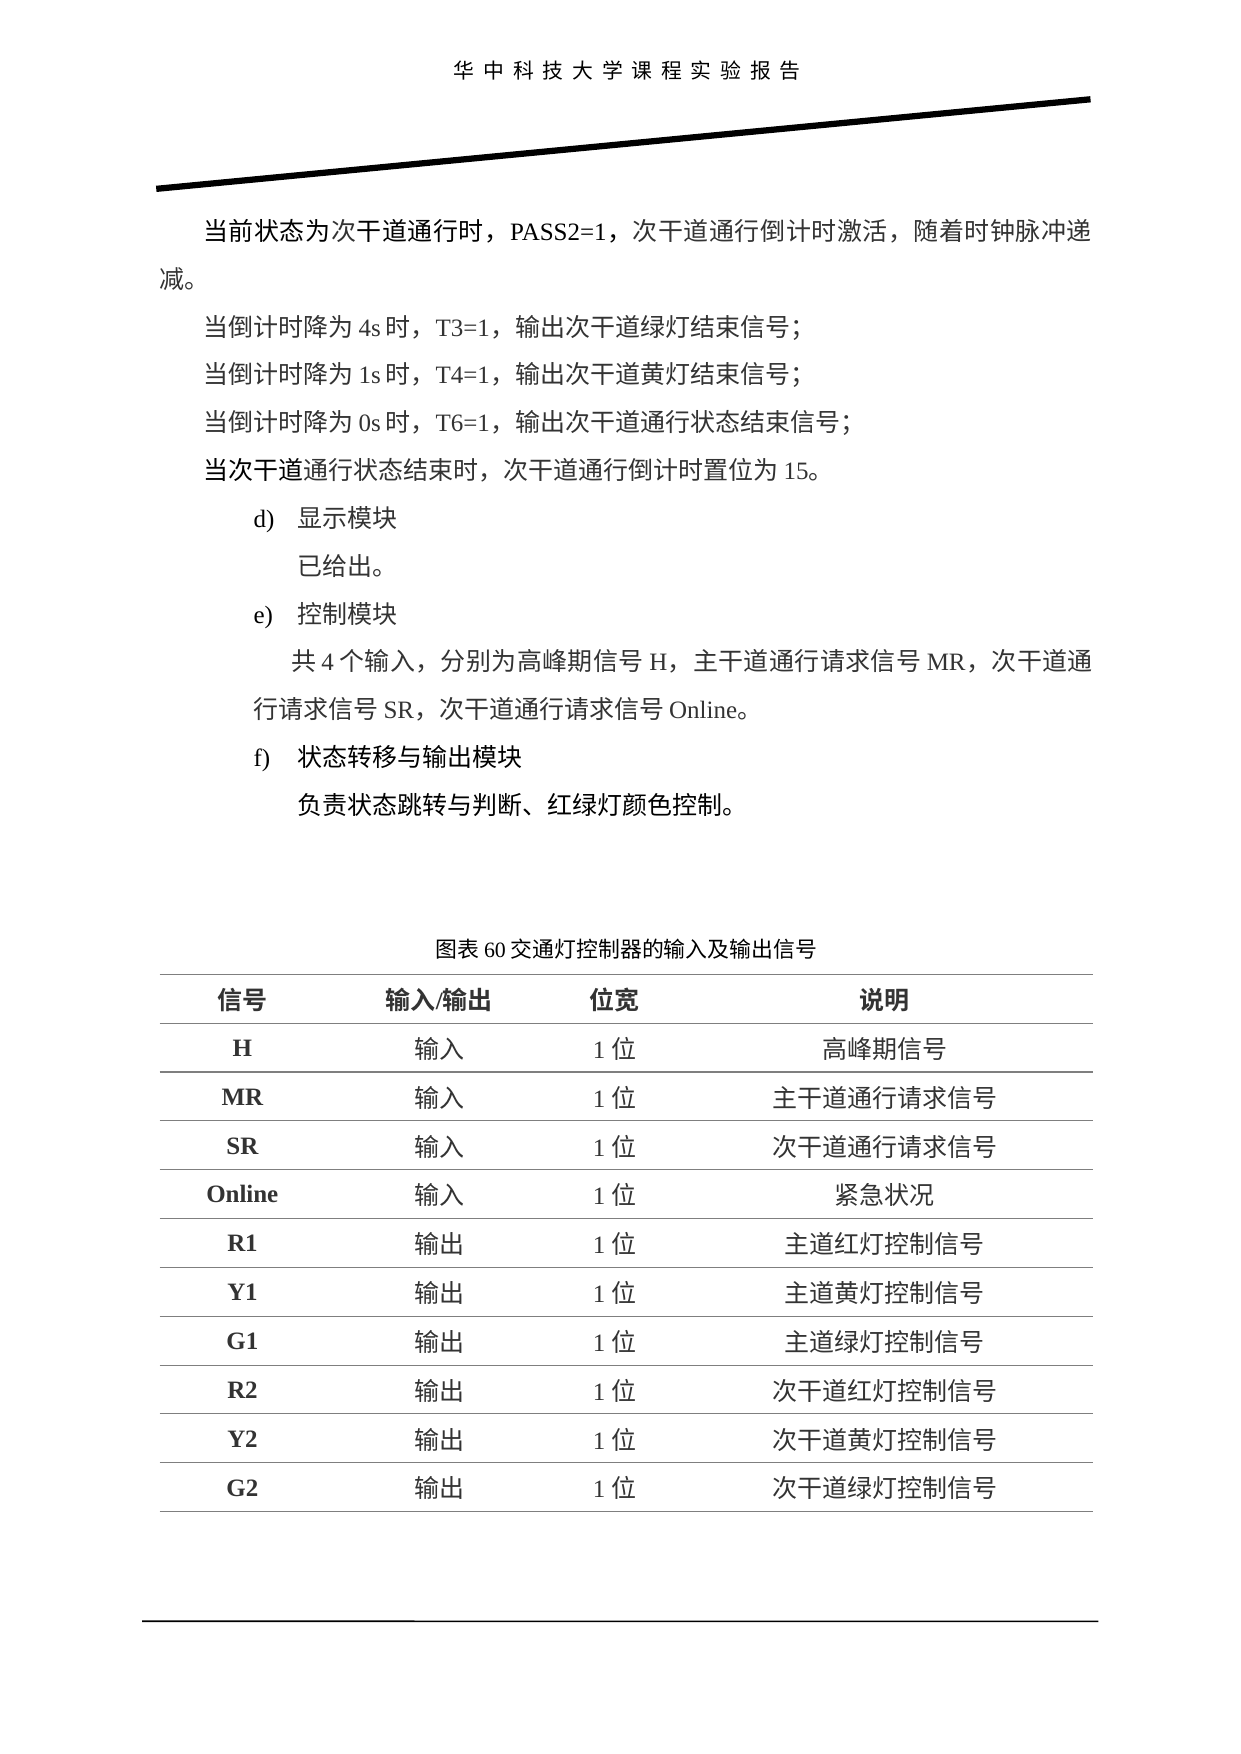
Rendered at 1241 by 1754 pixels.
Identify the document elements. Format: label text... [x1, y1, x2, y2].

table_cell 输入 [325, 1073, 553, 1120]
table_cell H [160, 1024, 325, 1071]
table_cell 主道绿灯控制信号 [676, 1317, 1093, 1364]
table_cell 输入 [325, 1024, 553, 1071]
table_cell 1 位 [553, 1366, 676, 1413]
table_cell 1 位 [553, 1268, 676, 1316]
text 图表 60 交通灯控制器的输入及输出信号 [159, 932, 1093, 964]
table_cell 1 位 [553, 1073, 676, 1120]
table_cell 次干道红灯控制信号 [676, 1366, 1093, 1413]
text 当前状态为次干道通行时，PASS2=1，次干道通行倒计时激活，随着时钟脉冲递减。 [159, 206, 1093, 301]
table_cell G1 [160, 1317, 325, 1364]
table_cell 1 位 [553, 1121, 676, 1169]
table_cell 次干道通行请求信号 [676, 1121, 1093, 1169]
table_cell 主干道通行请求信号 [676, 1073, 1093, 1120]
table_header 输入/输出 [325, 975, 553, 1022]
table_cell R1 [160, 1219, 325, 1267]
table_cell 1 位 [553, 1219, 676, 1267]
text 当倒计时降为4s时，T3=1，输出次干道绿灯结束信号； [159, 301, 1093, 349]
list 共4个输入，分别为高峰期信号H，主干道通行请求信号MR，次干道通行请求信号SR，次干道通行请求信号Online。 [253, 636, 1093, 732]
table_cell 输入 [325, 1121, 553, 1169]
table_cell 1 位 [553, 1463, 676, 1511]
table_cell 输出 [325, 1366, 553, 1413]
table_cell Y2 [160, 1414, 325, 1462]
table_cell MR [160, 1073, 325, 1120]
table_header 信号 [160, 975, 325, 1022]
list 状态转移与输出模块 [253, 732, 1093, 779]
list 控制模块 [253, 588, 1093, 636]
table_cell 输出 [325, 1219, 553, 1267]
text 当倒计时降为1s时，T4=1，输出次干道黄灯结束信号； [159, 349, 1093, 397]
table_cell 输入 [325, 1170, 553, 1218]
table_header 位宽 [553, 975, 676, 1022]
table_cell 1 位 [553, 1414, 676, 1462]
table_cell 输出 [325, 1414, 553, 1462]
table_cell Y1 [160, 1268, 325, 1316]
table_cell 次干道黄灯控制信号 [676, 1414, 1093, 1462]
table_cell 输出 [325, 1268, 553, 1316]
list 负责状态跳转与判断、红绿灯颜色控制。 [297, 779, 1093, 827]
list 显示模块 [253, 493, 1093, 541]
table_cell 输出 [325, 1463, 553, 1511]
table_cell G2 [160, 1463, 325, 1511]
table_cell 次干道绿灯控制信号 [676, 1463, 1093, 1511]
table_header 说明 [676, 975, 1093, 1022]
text 当次干道通行状态结束时，次干道通行倒计时置位为15。 [159, 445, 1093, 493]
list 已给出。 [297, 541, 1093, 588]
table_cell 主道黄灯控制信号 [676, 1268, 1093, 1316]
table_cell Online [160, 1170, 325, 1218]
table_cell SR [160, 1121, 325, 1169]
text 当倒计时降为0s时，T6=1，输出次干道通行状态结束信号； [159, 397, 1093, 445]
table_cell 1 位 [553, 1317, 676, 1364]
table_cell 1 位 [553, 1170, 676, 1218]
table_cell 输出 [325, 1317, 553, 1364]
table_cell 紧急状况 [676, 1170, 1093, 1218]
table_cell R2 [160, 1366, 325, 1413]
table_cell 主道红灯控制信号 [676, 1219, 1093, 1267]
table_cell 1 位 [553, 1024, 676, 1071]
table_cell 高峰期信号 [676, 1024, 1093, 1071]
